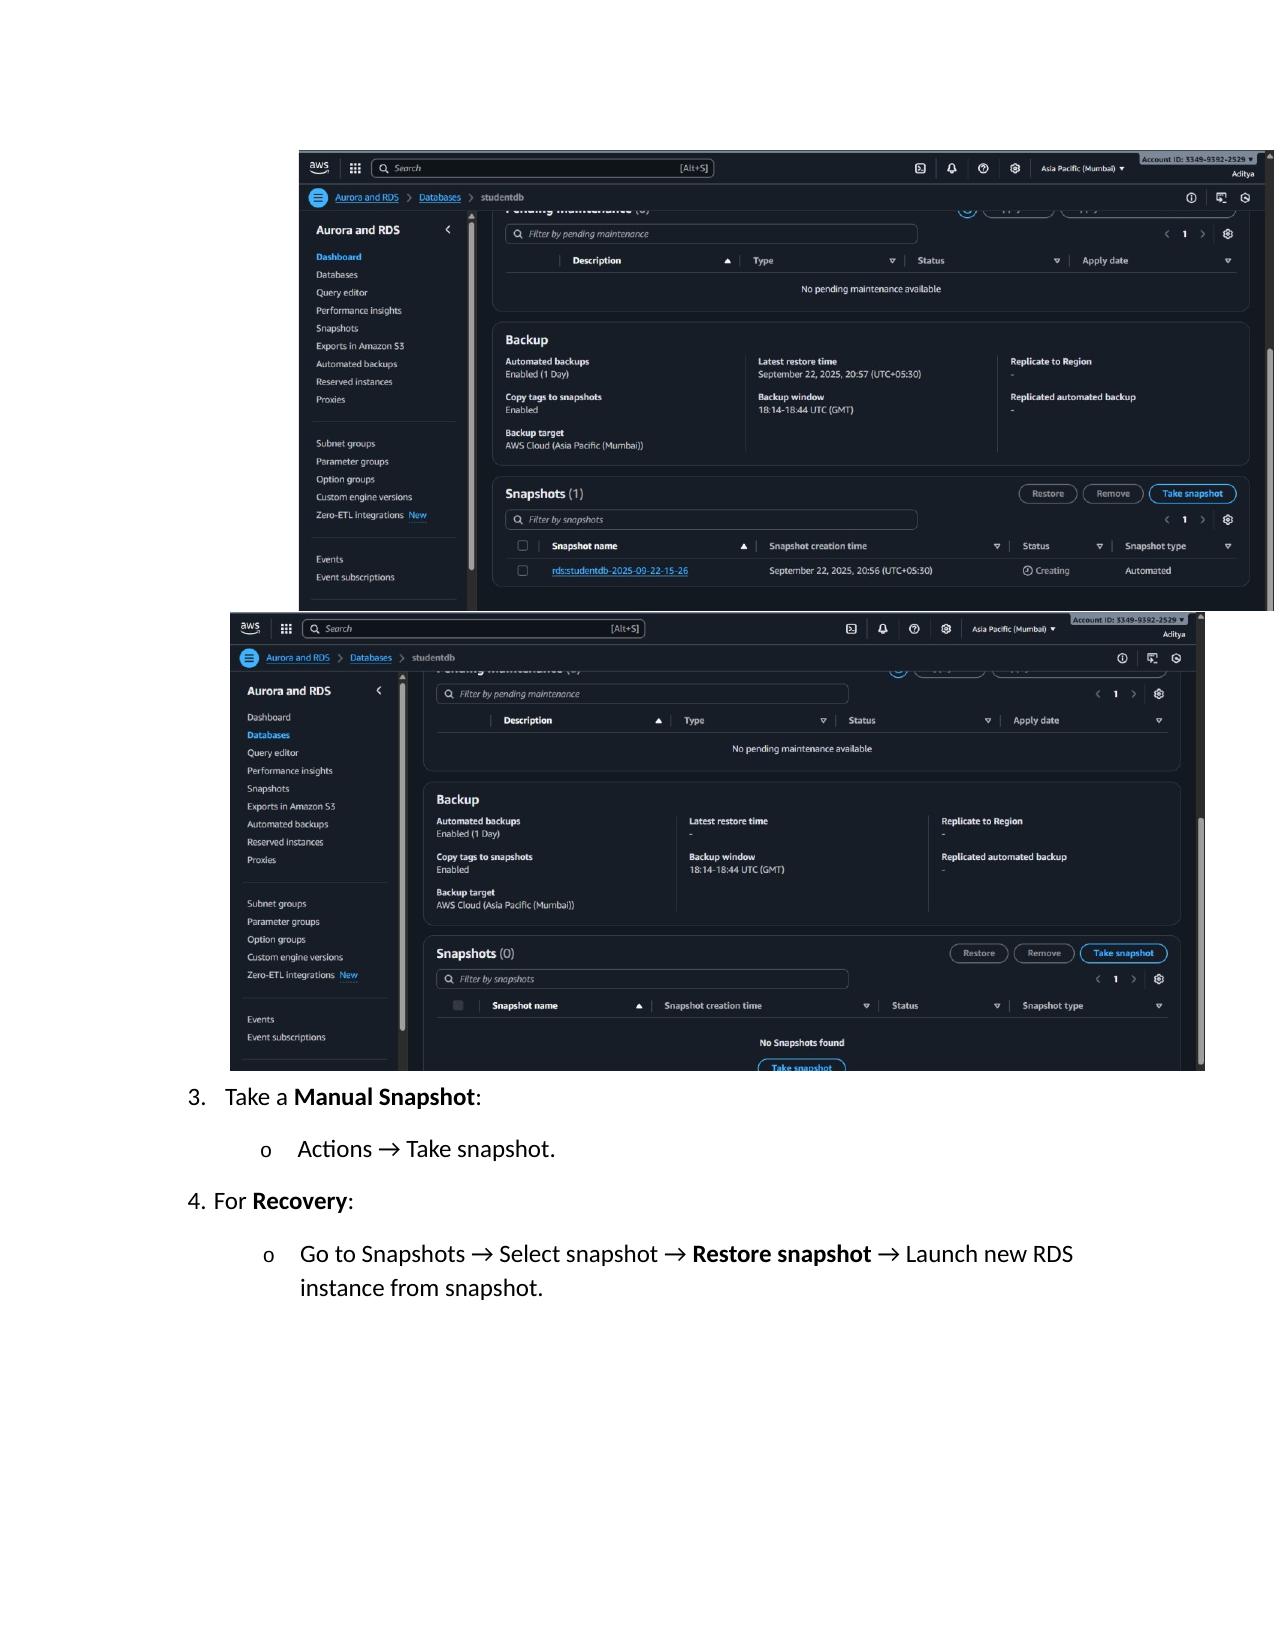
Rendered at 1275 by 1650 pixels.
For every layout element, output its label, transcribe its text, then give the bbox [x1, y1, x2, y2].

picture [298, 150, 1274, 611]
text o Go to Snapshots → Select snapshot → Restore snapshot → Launch new RDS instance from snapshot. [262, 1238, 1127, 1302]
text o Actions → Take snapshot. [0, 1133, 1206, 1163]
text 4. For Recovery: [187, 1186, 1106, 1216]
list Take a Manual Snapshot: [187, 1081, 1106, 1111]
picture [230, 612, 1205, 1071]
